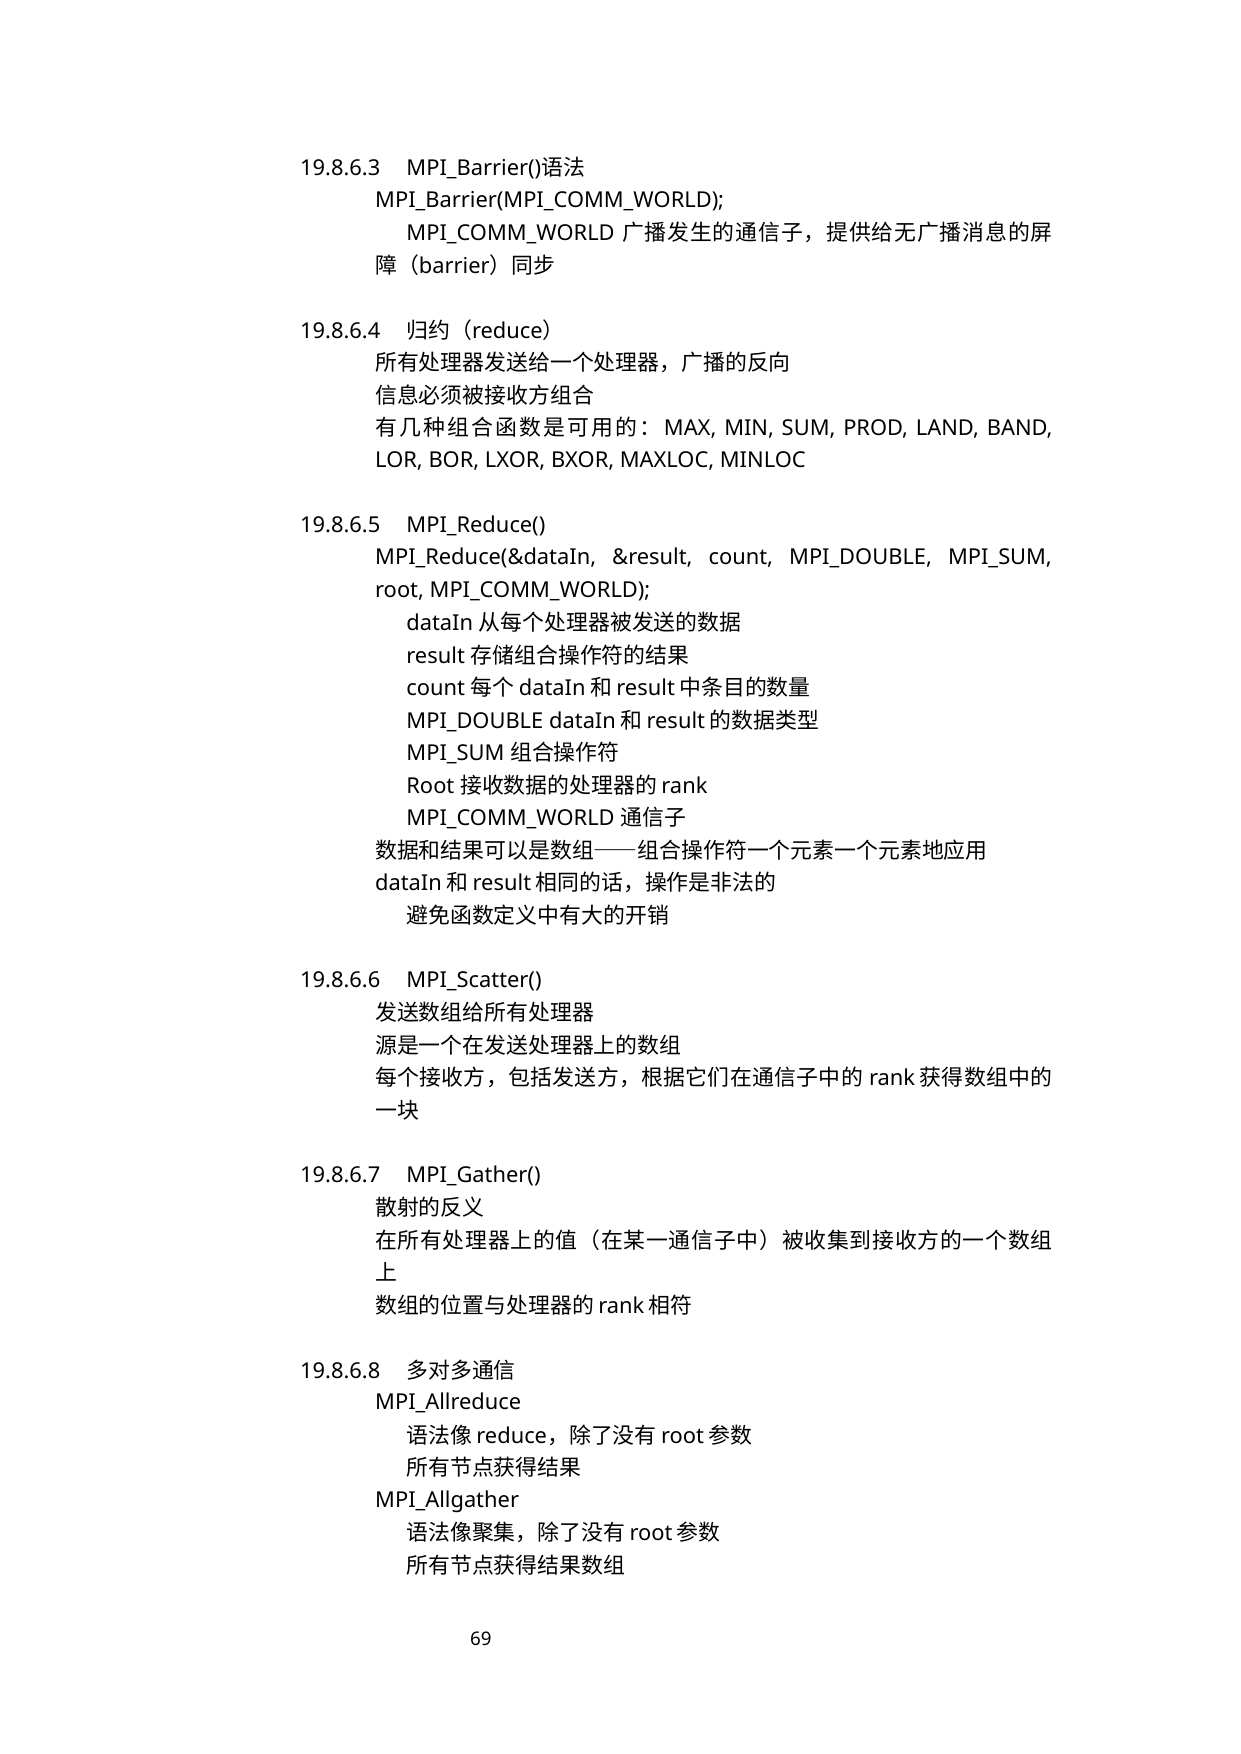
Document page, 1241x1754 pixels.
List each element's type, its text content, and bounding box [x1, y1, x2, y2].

list 所有处理器发送给一个处理器，广播的反向 [375, 345, 1053, 377]
list MPI_Reduce(&dataIn, &result, count, MPI_DOUBLE, MPI_SUM, root, MPI_COMM_WORLD); [375, 540, 1053, 605]
list MPI_Scatter() [300, 962, 1053, 995]
list 数据和结果可以是数组——组合操作符一个元素一个元素地应用 [375, 832, 1053, 865]
list dataIn和result相同的话，操作是非法的 [375, 865, 1053, 897]
list Root 接收数据的处理器的rank [375, 767, 1053, 800]
list MPI_Gather() [300, 1157, 1053, 1190]
list 发送数组给所有处理器 [375, 995, 1053, 1027]
list 所有节点获得结果 [375, 1450, 1053, 1482]
list MPI_Reduce() [300, 507, 1053, 540]
list dataIn 从每个处理器被发送的数据 [375, 605, 1053, 637]
list result 存储组合操作符的结果 [375, 637, 1053, 670]
list MPI_COMM_WORLD 通信子 [375, 800, 1053, 832]
list 源是一个在发送处理器上的数组 [375, 1027, 1053, 1060]
list 语法像聚集，除了没有root参数 [375, 1515, 1053, 1547]
list 散射的反义 [375, 1190, 1053, 1222]
list 有几种组合函数是可用的：MAX, MIN, SUM, PROD, LAND, BAND, LOR, BOR, LXOR, BXOR, MAXLOC, MINLOC [375, 410, 1053, 475]
list count 每个dataIn和result中条目的数量 [375, 670, 1053, 702]
list 在所有处理器上的值（在某一通信子中）被收集到接收方的一个数组上 [375, 1222, 1053, 1287]
list 避免函数定义中有大的开销 [375, 897, 1053, 930]
list 多对多通信 [300, 1352, 1053, 1385]
list 信息必须被接收方组合 [375, 377, 1053, 410]
list 语法像reduce，除了没有root参数 [375, 1417, 1053, 1450]
list 所有节点获得结果数组 [375, 1547, 1053, 1580]
list 数组的位置与处理器的rank相符 [375, 1287, 1053, 1320]
list MPI_DOUBLE dataIn和result的数据类型 [375, 702, 1053, 735]
list MPI_Allreduce [375, 1385, 1053, 1417]
list MPI_COMM_WORLD 广播发生的通信子，提供给无广播消息的屏障（barrier）同步 [375, 215, 1053, 280]
list 归约（reduce） [300, 312, 1053, 345]
list MPI_Barrier(MPI_COMM_WORLD); [375, 182, 1053, 215]
list MPI_Barrier()语法 [300, 150, 1053, 182]
list MPI_SUM 组合操作符 [375, 735, 1053, 767]
list MPI_Allgather [375, 1482, 1053, 1515]
list 每个接收方，包括发送方，根据它们在通信子中的rank获得数组中的一块 [375, 1060, 1053, 1125]
